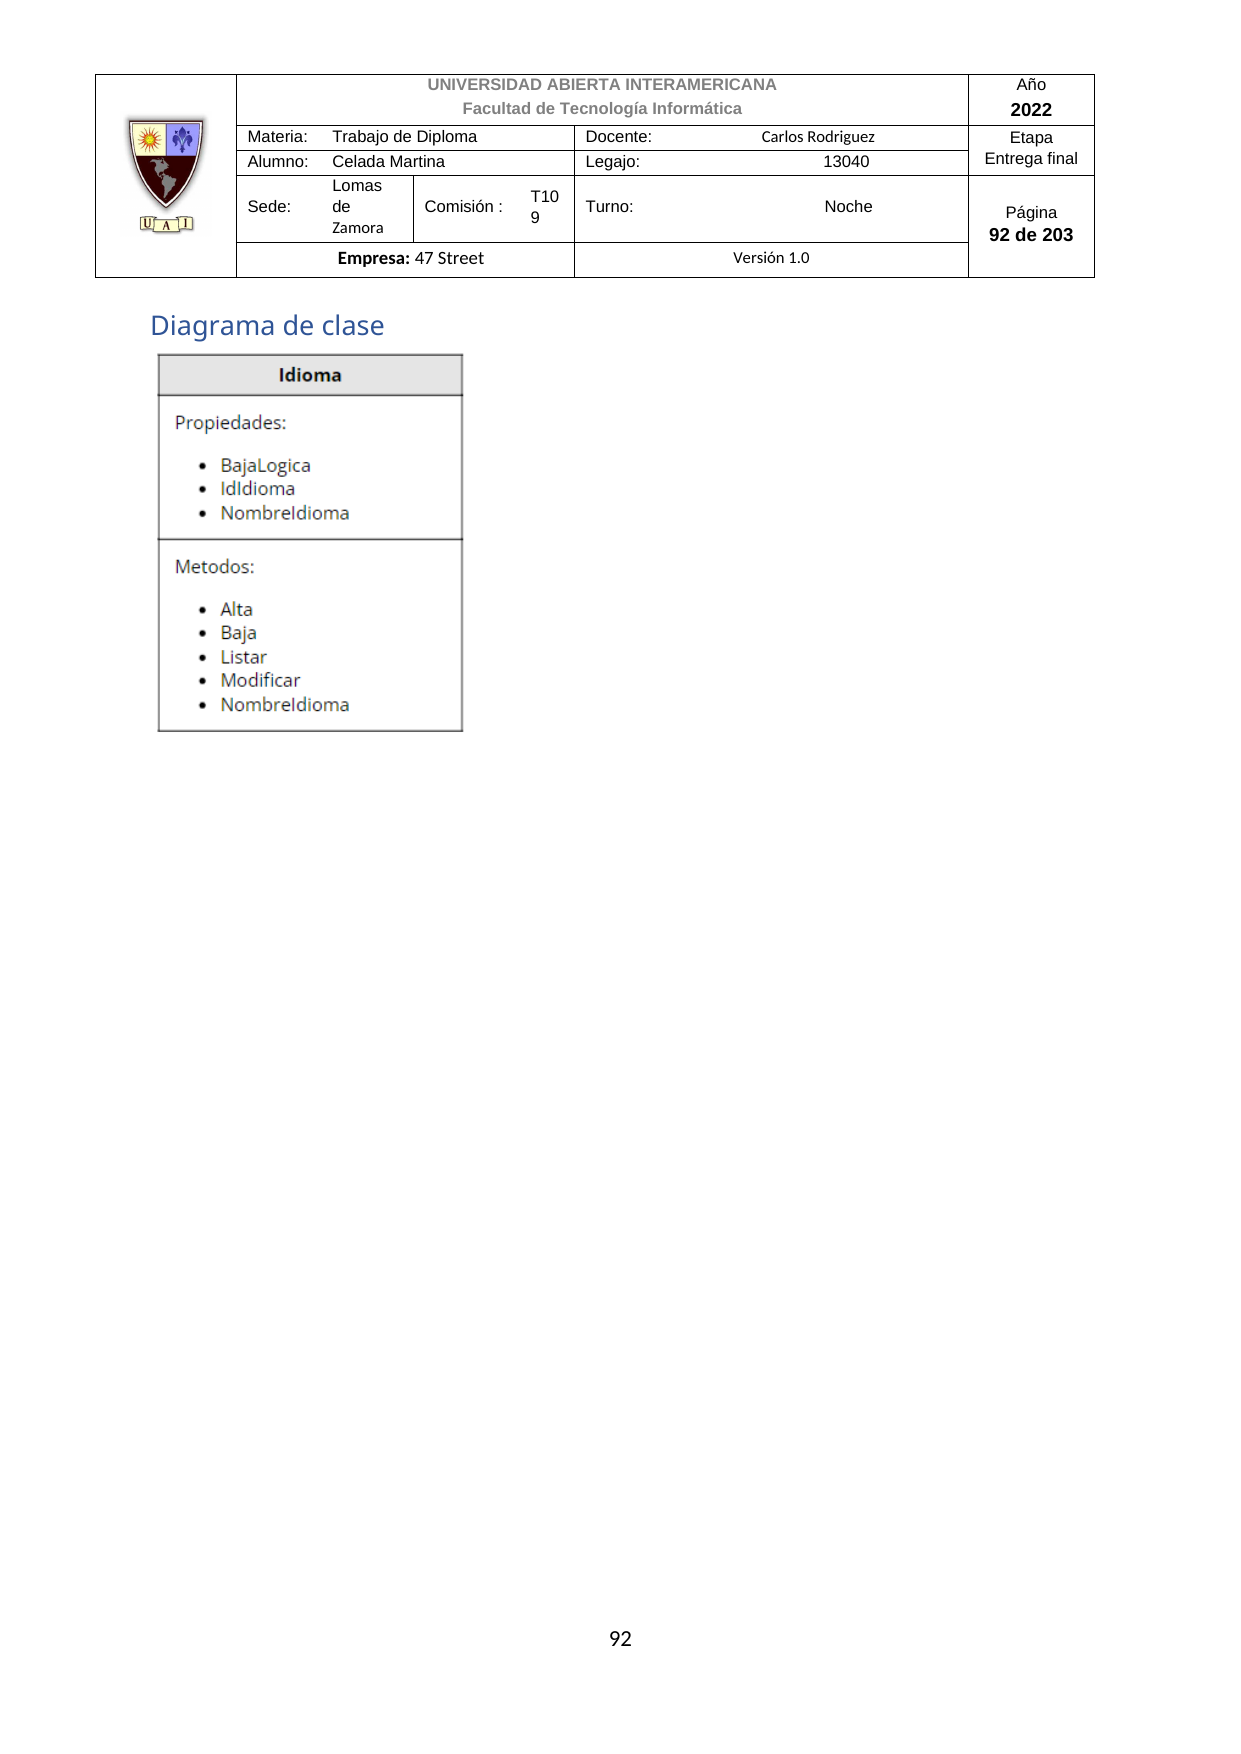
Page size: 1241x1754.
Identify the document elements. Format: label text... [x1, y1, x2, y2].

picture [120, 111, 212, 237]
picture [150, 345, 467, 743]
subtitle Diagrama de clase [150, 306, 1090, 343]
